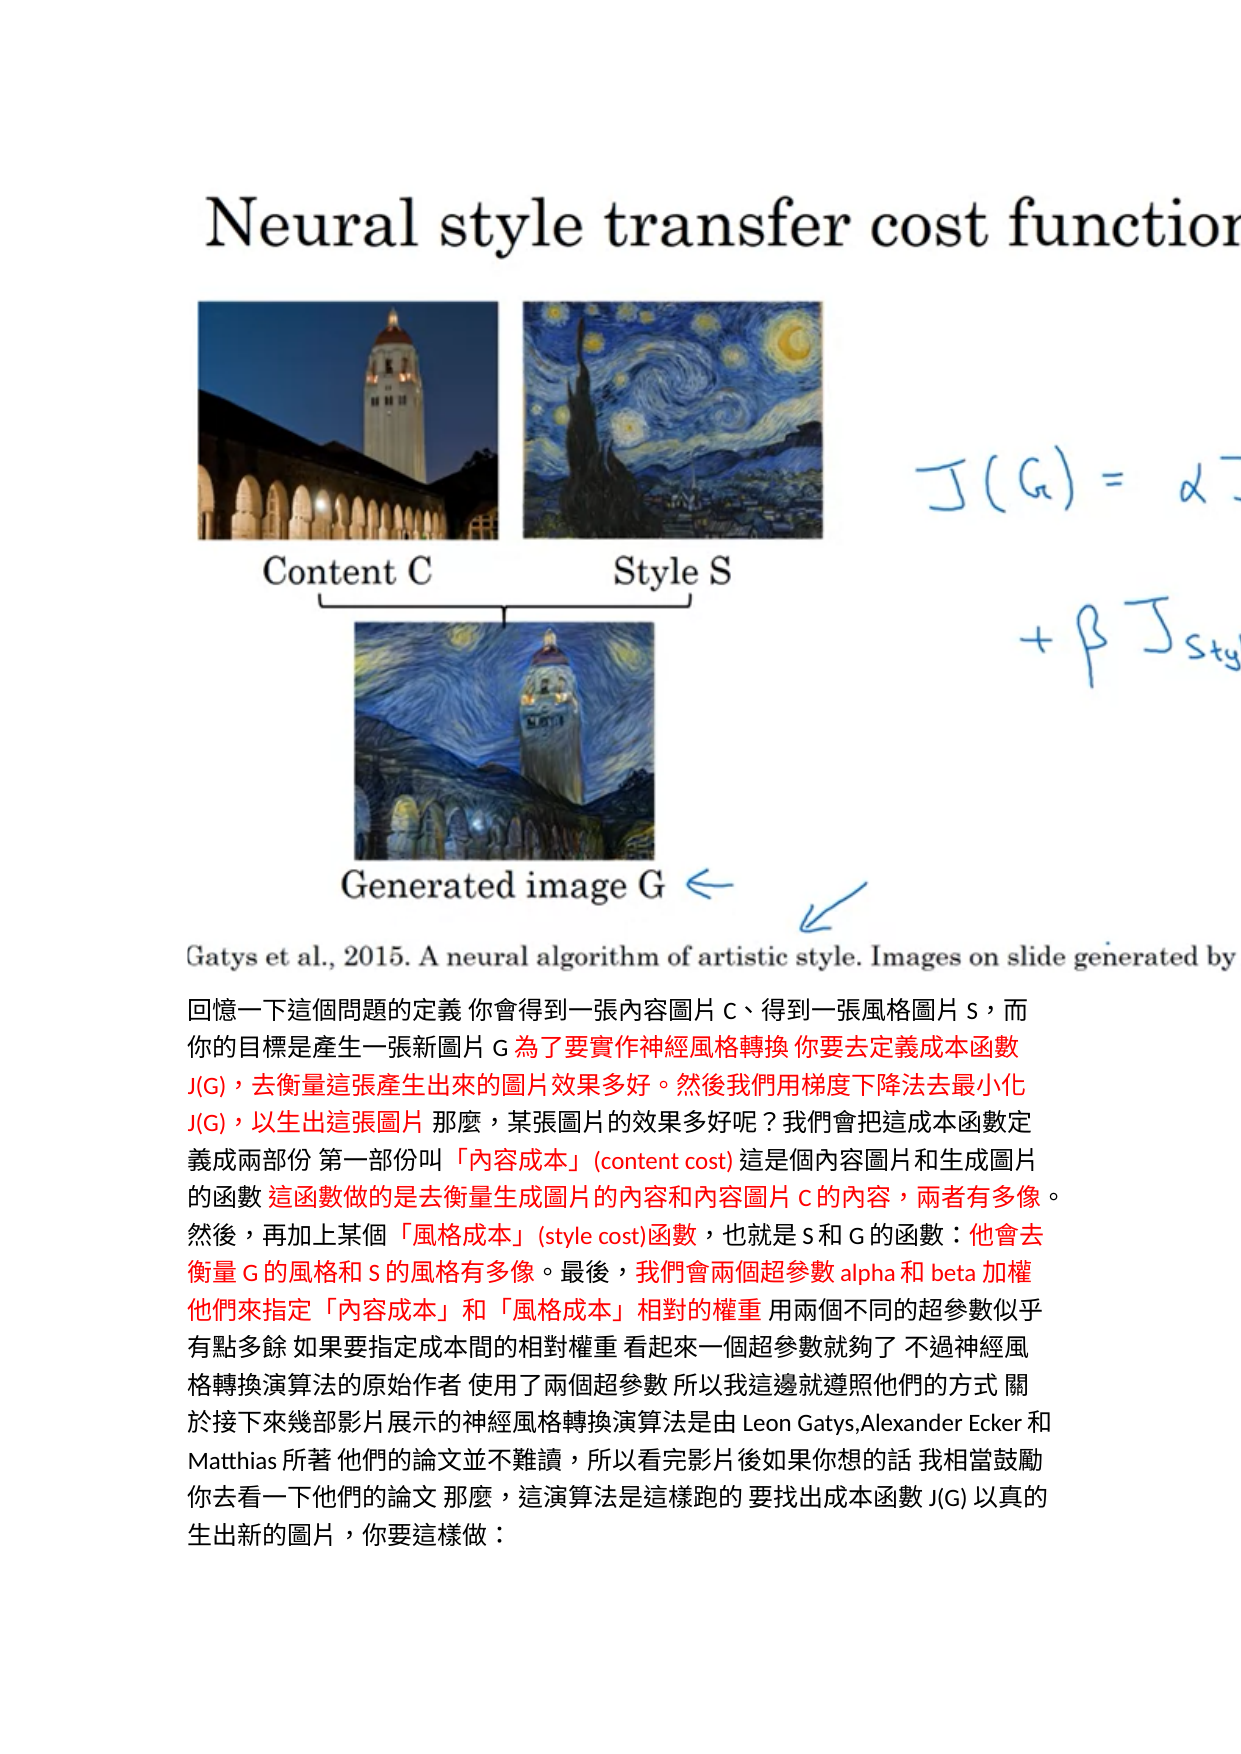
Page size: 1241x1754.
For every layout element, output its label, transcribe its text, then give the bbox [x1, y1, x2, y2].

picture [187, 180, 1241, 973]
text 回憶一下這個問題的定義 你會得到一張內容圖片C、得到一張風格圖片S，而你的目標是產生一張新圖片G 為了要實作神經風格轉換 你要去定義成本函數J(G)，去衡量這張產生出來的圖片效果多好。然後我們用梯度下降法去最小化J(G)，以生出這張圖片 那麼，某張圖片的效果多好呢？我們會把這成本函數定義成兩部份 第一部份叫「內容成本」(content cost) 這是個內容圖片和生成圖片的函數 這函數做的是去衡量生成圖片的內容和內容圖片C的內容，兩者有多像。然後，再加上某個「風格成本」(style cost)函數，也就是S和G的函數：他會去衡量G的風格和S的風格有多像。最後，我們會兩個超參數alpha和beta 加權他們來指定「內容成本」和「風格成本」相對的權重 用兩個不同的超參數似乎有點多餘 如果要指定成本間的相對權重 看起來一個超參數就夠了 不過神經風格轉換演算法的原始作者 使用了兩個超參數 所以我這邊就遵照他們的方式 關於接下來幾部影片展示的神經風格轉換演算法是由Leon Gatys,Alexander Ecker和Matthias所著 他們的論文並不難讀，所以看完影片後如果你想的話 我相當鼓勵你去看一下他們的論文 那麼，這演算法是這樣跑的 要找出成本函數J(G) 以真的生出新的圖片，你要這樣做： [187, 989, 1053, 1552]
